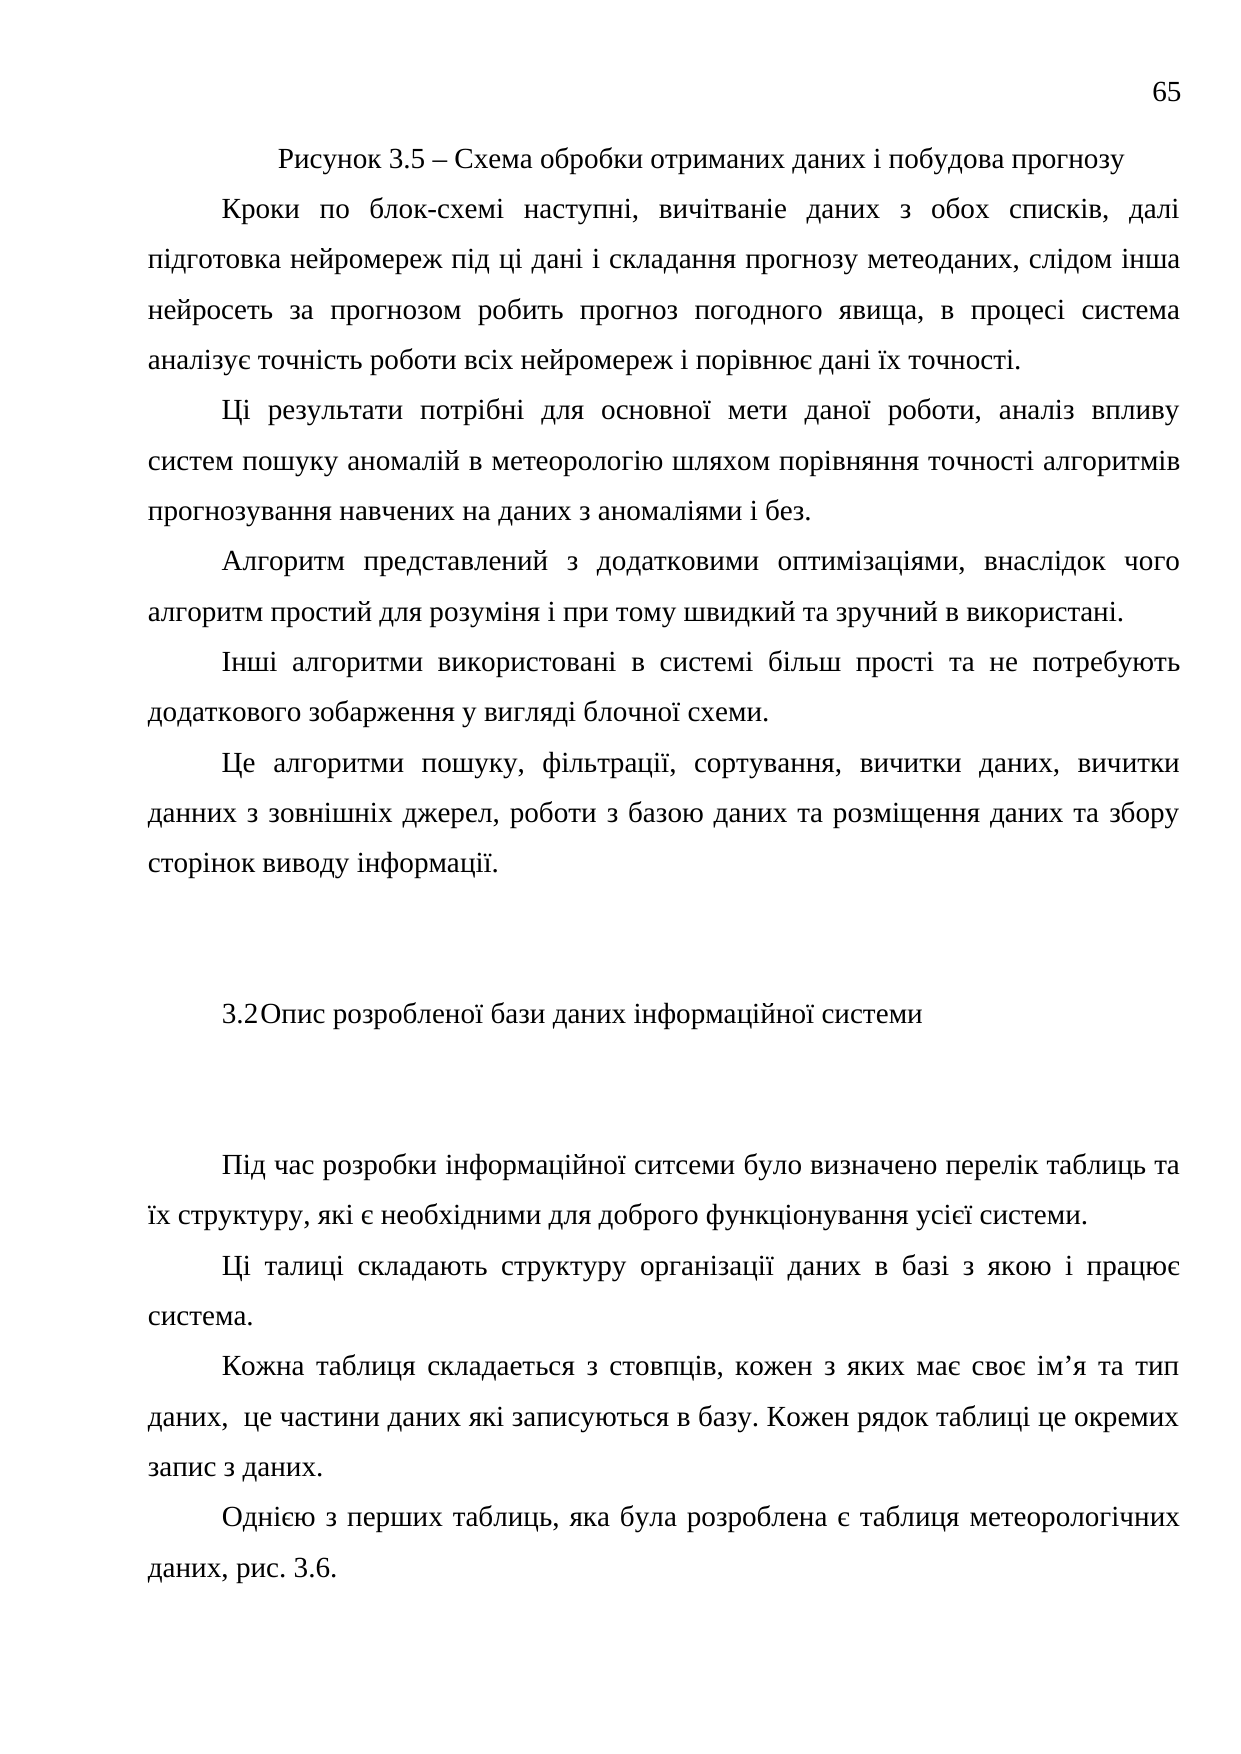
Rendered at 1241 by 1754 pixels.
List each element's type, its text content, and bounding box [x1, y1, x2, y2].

text Під час розробки інформаційної ситсеми було визначено перелік таблиць та їх структуру, які є необхідними для доброго функціонування усієї системи. [148, 1147, 1181, 1231]
text Кожна таблиця складаеться з стовпців, кожен з яких має своє ім’я та тип даних, це частини даних які записуються в базу. Кожен рядок таблиці це окремих запис з даних. [148, 1348, 1181, 1483]
text Інші алгоритми використовані в системі більш прості та не потребують додаткового зобарження у вигляді блочної схеми. [148, 644, 1181, 728]
text Алгоритм представлений з додатковими оптимізаціями, внаслідок чого алгоритм простий для розуміня і при тому швидкий та зручний в використані. [148, 543, 1181, 627]
text Ці талиці складають структуру організації даних в базі з якою і працює система. [148, 1248, 1181, 1332]
text Це алгоритми пошуку, фільтрації, сортування, вичитки даних, вичитки данних з зовнішніх джерел, роботи з базою даних та розміщення даних та збору сторінок виводу інформації. [148, 745, 1181, 879]
subtitle Опис розробленої бази даних інформаційної системи [148, 996, 1181, 1030]
text Рисунок 3.5 – Схема обробки отриманих даних і побудова прогнозу [148, 141, 1181, 174]
text Ці результати потрібні для основної мети даної роботи, аналіз впливу систем пошуку аномалій в метеорологію шляхом порівняння точності алгоритмів прогнозування навчених на даних з аномаліями і без. [148, 392, 1181, 527]
text Однією з перших таблиць, яка була розроблена є таблиця метеорологічних даних, рис. 3.6. [148, 1499, 1181, 1583]
text Кроки по блок-схемі наступні, вичітваніе даних з обох списків, далі підготовка нейромереж під ці дані і складання прогнозу метеоданих, слідом інша нейросеть за прогнозом робить прогноз погодного явища, в процесі система аналізує точність роботи всіх нейромереж і порівнює дані їх точності. [148, 191, 1181, 376]
